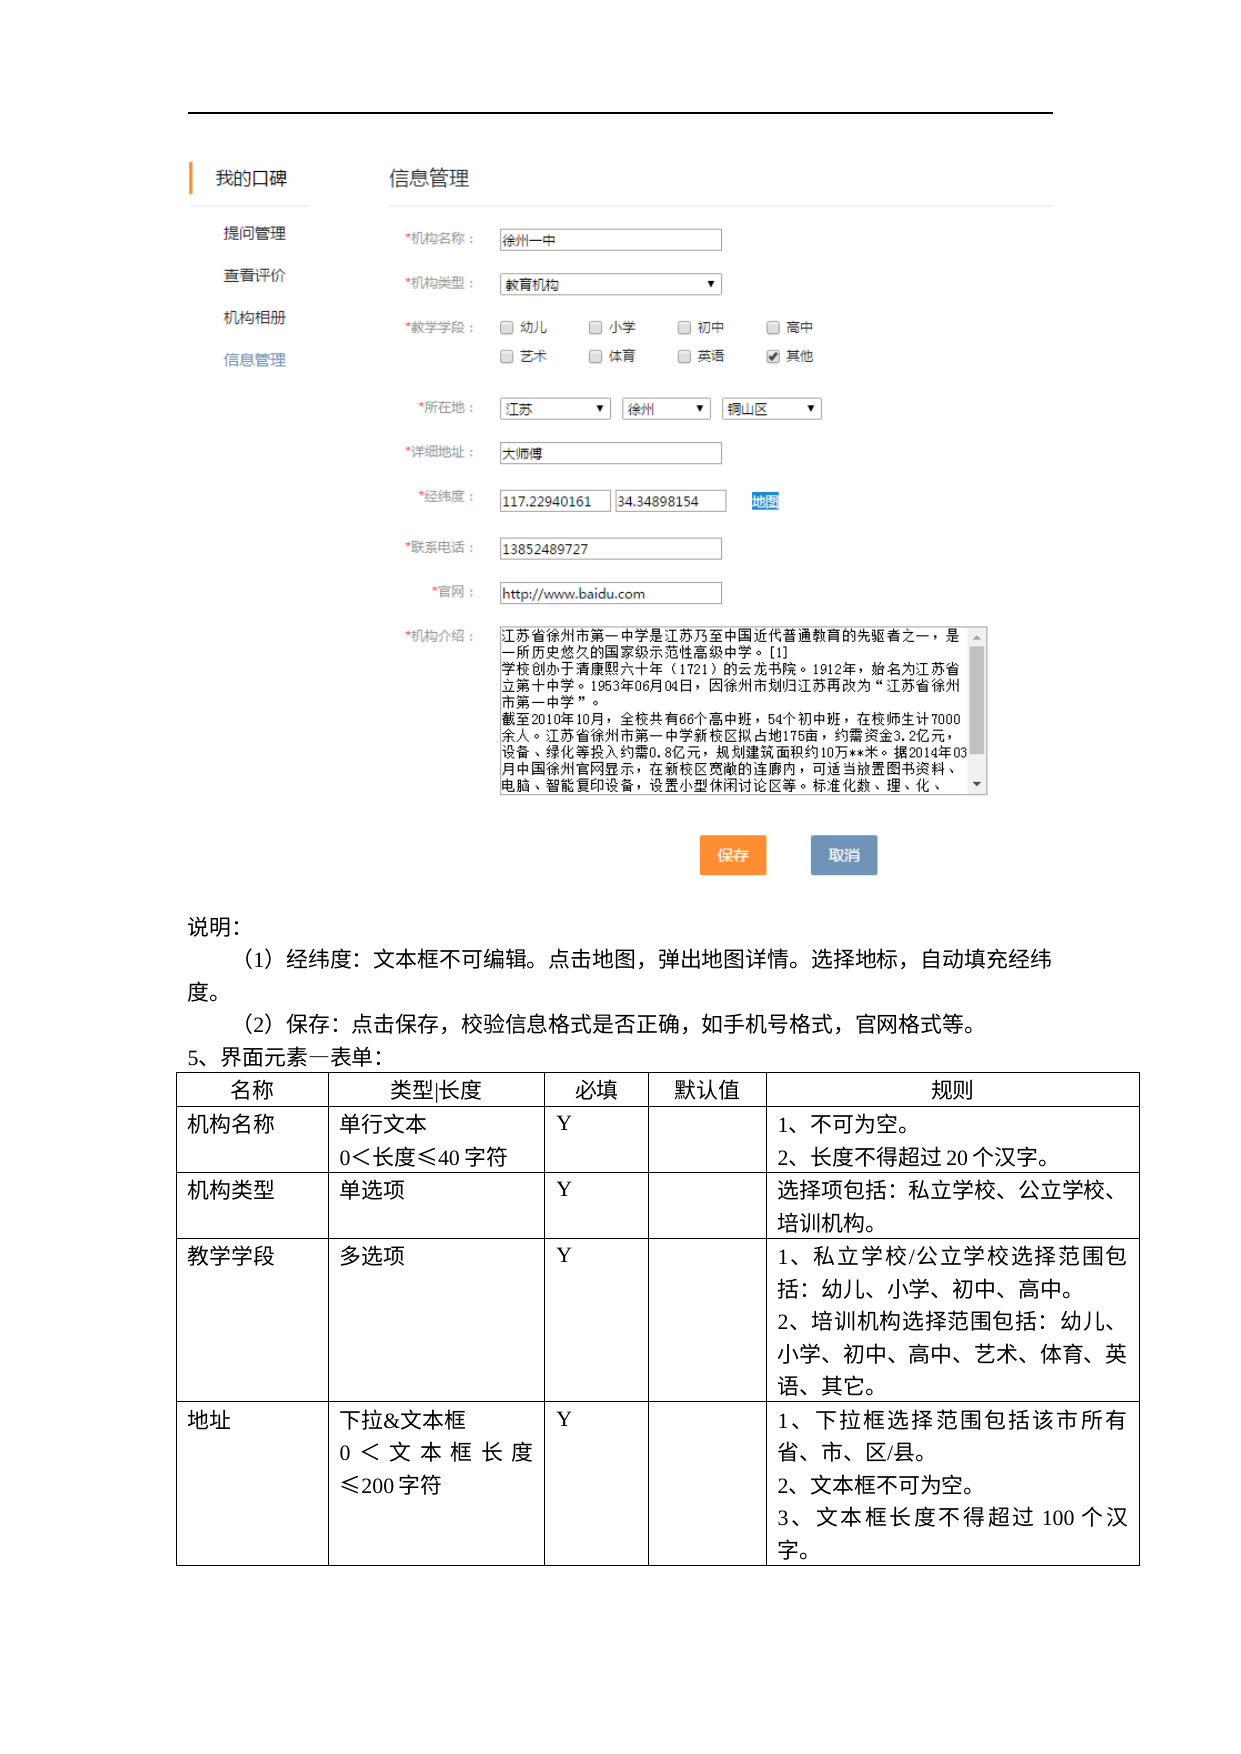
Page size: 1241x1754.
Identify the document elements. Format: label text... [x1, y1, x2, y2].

table_cell [649, 1173, 766, 1238]
table_cell 多选项 [329, 1239, 544, 1401]
table_cell Y [545, 1402, 648, 1565]
table_cell Y [545, 1173, 648, 1238]
table_cell 教学学段 [177, 1239, 328, 1401]
table_cell 机构类型 [177, 1173, 328, 1238]
table_cell 1、不可为空。 2、长度不得超过20个汉字。 [767, 1107, 1139, 1172]
table_cell Y [545, 1239, 648, 1401]
table_header 规则 [767, 1073, 1139, 1106]
text 5、界面元素—表单： [187, 1039, 1053, 1072]
table_header 名称 [177, 1073, 328, 1106]
table_header 类型|长度 [329, 1073, 544, 1106]
table_cell 选择项包括：私立学校、公立学校、培训机构。 [767, 1173, 1139, 1238]
table_cell [649, 1239, 766, 1401]
table_cell 地址 [177, 1402, 328, 1565]
table_cell 1、下拉框选择范围包括该市所有省、市、区/县。 2、文本框不可为空。 3、文本框长度不得超过100个汉字。 [767, 1402, 1139, 1565]
table_header 默认值 [649, 1073, 766, 1106]
text 说明： [187, 909, 1053, 942]
table_cell 1、私立学校/公立学校选择范围包括：幼儿、小学、初中、高中。 2、培训机构选择范围包括：幼儿、小学、初中、高中、艺术、体育、英语、其它。 [767, 1239, 1139, 1401]
table_cell [649, 1107, 766, 1172]
text （2）保存：点击保存，校验信息格式是否正确，如手机号格式，官网格式等。 [187, 1007, 1053, 1039]
table_cell 下拉&文本框 0＜文本框长度≤200字符 [329, 1402, 544, 1565]
table_cell 机构名称 [177, 1107, 328, 1172]
table_cell Y [545, 1107, 648, 1172]
table_cell 单行文本 0＜长度≤40字符 [329, 1107, 544, 1172]
table_cell 单选项 [329, 1173, 544, 1238]
table_cell [649, 1402, 766, 1565]
picture [187, 162, 1053, 893]
text （1）经纬度：文本框不可编辑。点击地图，弹出地图详情。选择地标，自动填充经纬度。 [187, 942, 1053, 1007]
table_header 必填 [545, 1073, 648, 1106]
